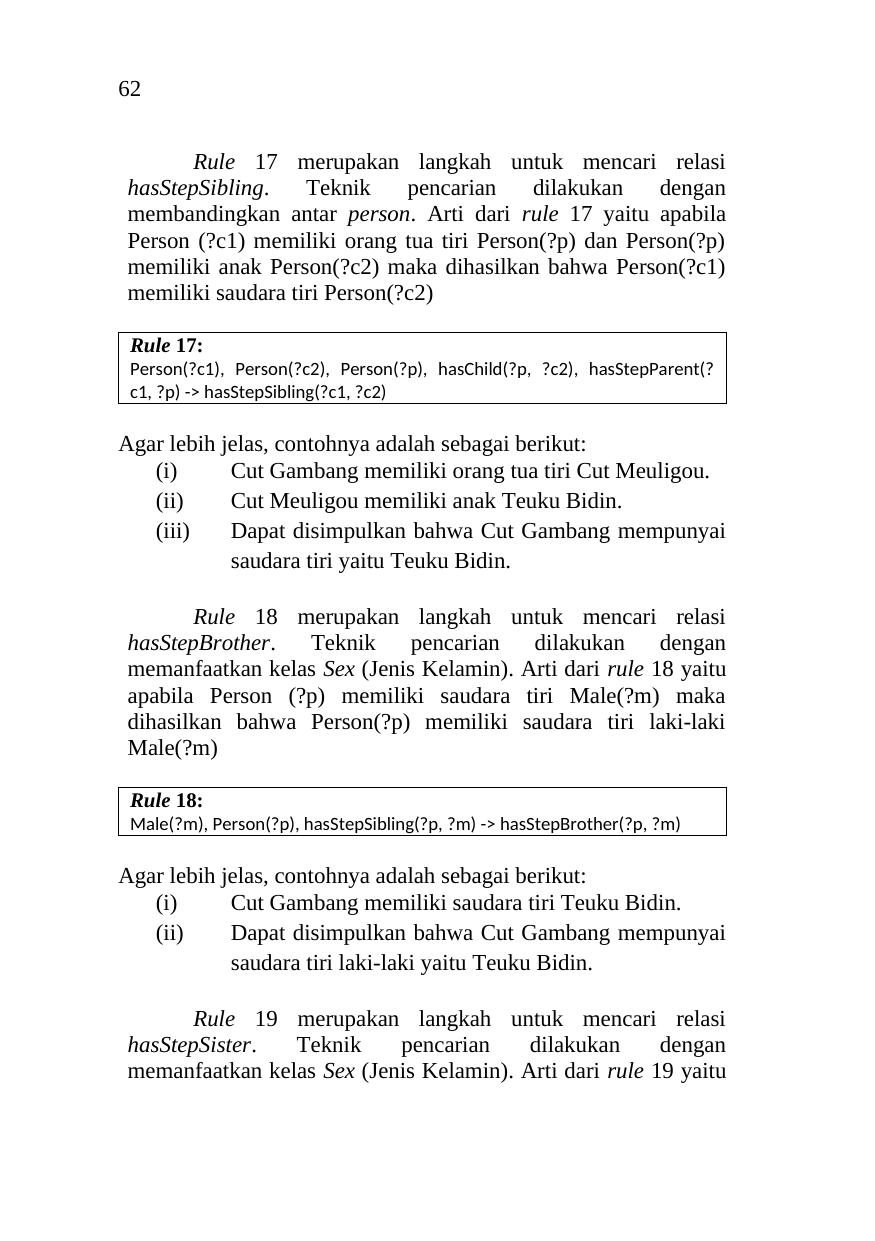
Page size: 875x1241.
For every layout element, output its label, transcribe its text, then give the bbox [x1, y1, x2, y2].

list Cut Meuligou memiliki anak Teuku Bidin. [156, 487, 726, 513]
table_header Rule 18: Male(?m), Person(?p), hasStepSibling(?p, ?m) -> hasStepBrother(?p, ?m) [119, 788, 726, 835]
table_header Rule 17: Person(?c1), Person(?c2), Person(?p), hasChild(?p, ?c2), hasStepParent(?c1, ?p) -> hasStepSibling(?c1, ?c2) [119, 333, 726, 403]
text Agar lebih jelas, contohnya adalah sebagai berikut: [118, 431, 726, 457]
list Cut Gambang memiliki orang tua tiri Cut Meuligou. [156, 457, 726, 483]
text Agar lebih jelas, contohnya adalah sebagai berikut: [118, 863, 726, 889]
list Dapat disimpulkan bahwa Cut Gambang mempunyai saudara tiri yaitu Teuku Bidin. [156, 517, 726, 574]
text Rule 18 merupakan langkah untuk mencari relasi hasStepBrother. Teknik pencarian dilakukan dengan memanfaatkan kelas Sex (Jenis Kelamin). Arti dari rule 18 yaitu apabila Person (?p) memiliki saudara tiri Male(?m) maka dihasilkan bahwa Person(?p) memiliki saudara tiri laki-laki Male(?m) [127, 603, 726, 761]
list Cut Gambang memiliki saudara tiri Teuku Bidin. [156, 889, 726, 915]
list Dapat disimpulkan bahwa Cut Gambang mempunyai saudara tiri laki-laki yaitu Teuku Bidin. [156, 919, 726, 976]
text Rule 17 merupakan langkah untuk mencari relasi hasStepSibling. Teknik pencarian dilakukan dengan membandingkan antar person. Arti dari rule 17 yaitu apabila Person (?c1) memiliki orang tua tiri Person(?p) dan Person(?p) memiliki anak Person(?c2) maka dihasilkan bahwa Person(?c1) memiliki saudara tiri Person(?c2) [127, 148, 726, 306]
